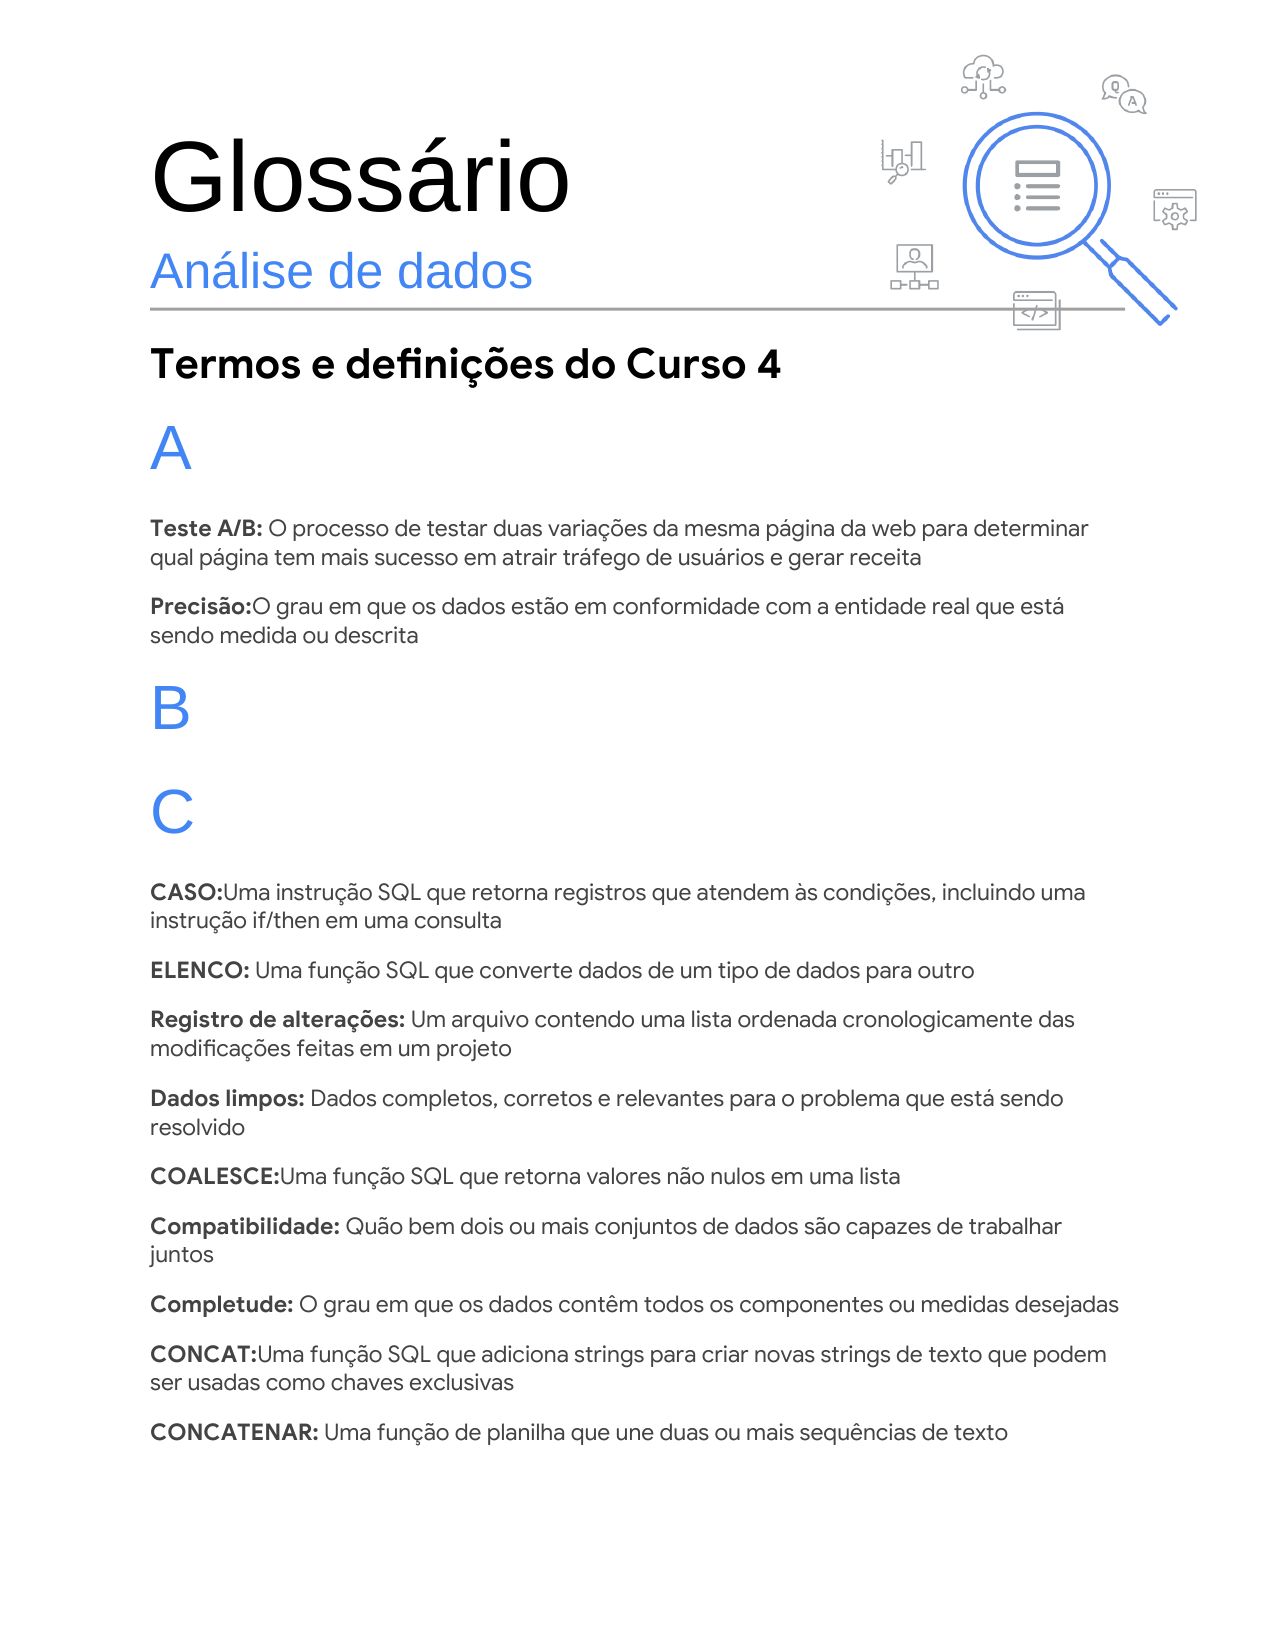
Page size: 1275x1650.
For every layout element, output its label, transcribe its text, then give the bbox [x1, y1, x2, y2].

text A [150, 411, 1125, 483]
text Dados limpos: Dados completos, corretos e relevantes para o problema que está sendo resolvido [150, 1084, 1125, 1142]
text ELENCO: Uma função SQL que converte dados de um tipo de dados para outro [150, 956, 1125, 985]
text Registro de alterações: Um arquivo contendo uma lista ordenada cronologicamente das modificações feitas em um projeto [150, 1006, 1125, 1063]
text Compatibilidade: Quão bem dois ou mais conjuntos de dados são capazes de trabalhar juntos [150, 1212, 1125, 1269]
picture [839, 41, 1226, 342]
subtitle Termos e definições do Curso 4 [150, 338, 1125, 390]
text COALESCE:Uma função SQL que retorna valores não nulos em uma lista [150, 1162, 1125, 1191]
text CONCAT:Uma função SQL que adiciona strings para criar novas strings de texto que podem ser usadas como chaves exclusivas [150, 1340, 1125, 1397]
text Precisão:O grau em que os dados estão em conformidade com a entidade real que está sendo medida ou descrita [150, 593, 1125, 650]
text Teste A/B: O processo de testar duas variações da mesma página da web para determinar qual página tem mais sucesso em atrair tráfego de usuários e gerar receita [150, 514, 1125, 572]
text Completude: O grau em que os dados contêm todos os componentes ou medidas desejadas [150, 1290, 1125, 1319]
text C [150, 774, 1125, 846]
text B [150, 671, 1125, 743]
text CASO:Uma instrução SQL que retorna registros que atendem às condições, incluindo uma instrução if/then em uma consulta [150, 878, 1125, 935]
text CONCATENAR: Uma função de planilha que une duas ou mais sequências de texto [150, 1418, 1125, 1447]
